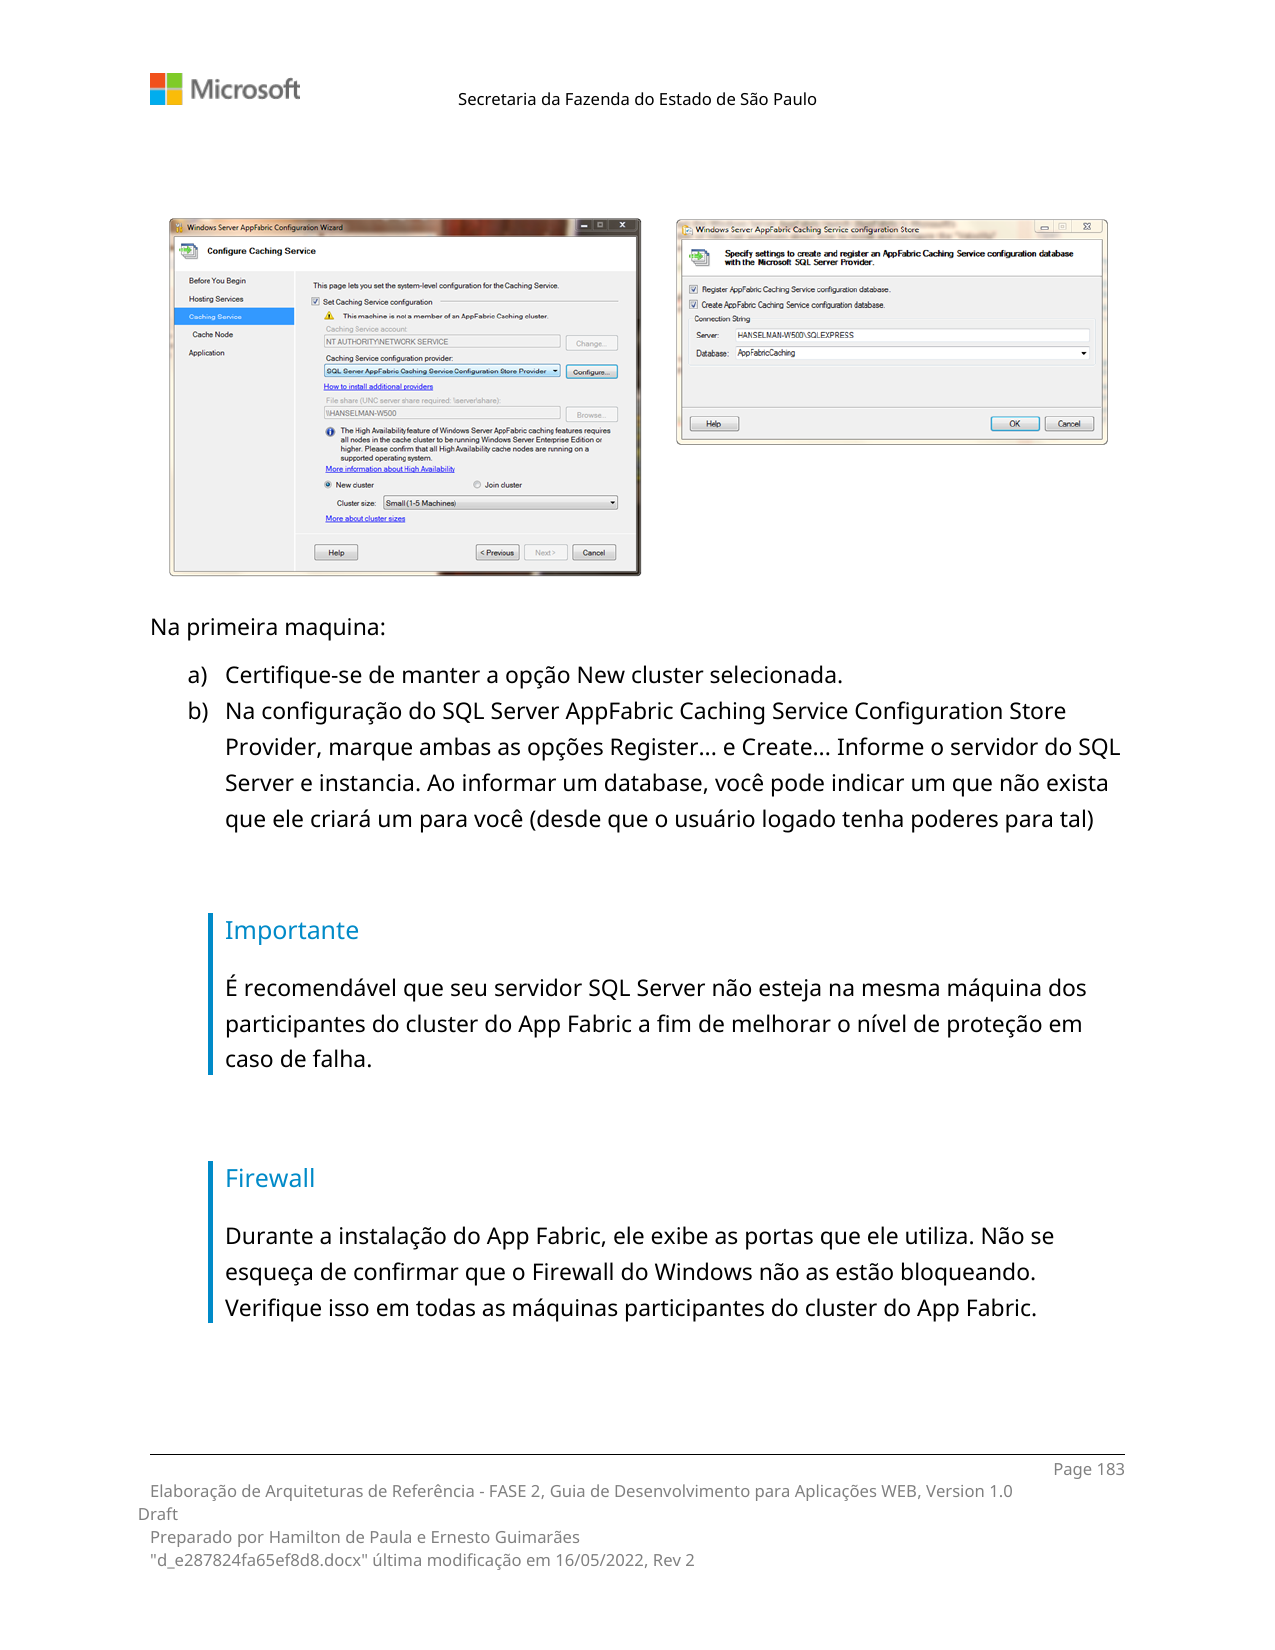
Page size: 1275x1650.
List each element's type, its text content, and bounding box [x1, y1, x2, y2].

list Na configuração do SQL Server AppFabric Caching Service Configuration Store Provider, marque ambas as opções Register... e Create... Informe o servidor do SQL Server e instancia. Ao informar um database, você pode indicar um que não exista que ele criará um para você (desde que o usuário logado tenha poderes para tal) [187, 695, 1125, 834]
text Durante a instalação do App Fabric, ele exibe as portas que ele utiliza. Não se esqueça de confirmar que o Firewall do Windows não as estão bloqueando. Verifique isso em todas as máquinas participantes do cluster do App Fabric. [213, 1220, 1125, 1323]
list Certifique-se de manter a opção New cluster selecionada. [187, 659, 1125, 691]
picture [150, 73, 300, 106]
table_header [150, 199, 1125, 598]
picture [161, 211, 651, 586]
picture [667, 211, 1119, 456]
text É recomendável que seu servidor SQL Server não esteja na mesma máquina dos participantes do cluster do App Fabric a fim de melhorar o nível de proteção em caso de falha. [213, 972, 1125, 1075]
title Firewall [213, 1161, 1125, 1195]
title Importante [208, 912, 1125, 947]
text Na primeira maquina: [150, 611, 1125, 642]
